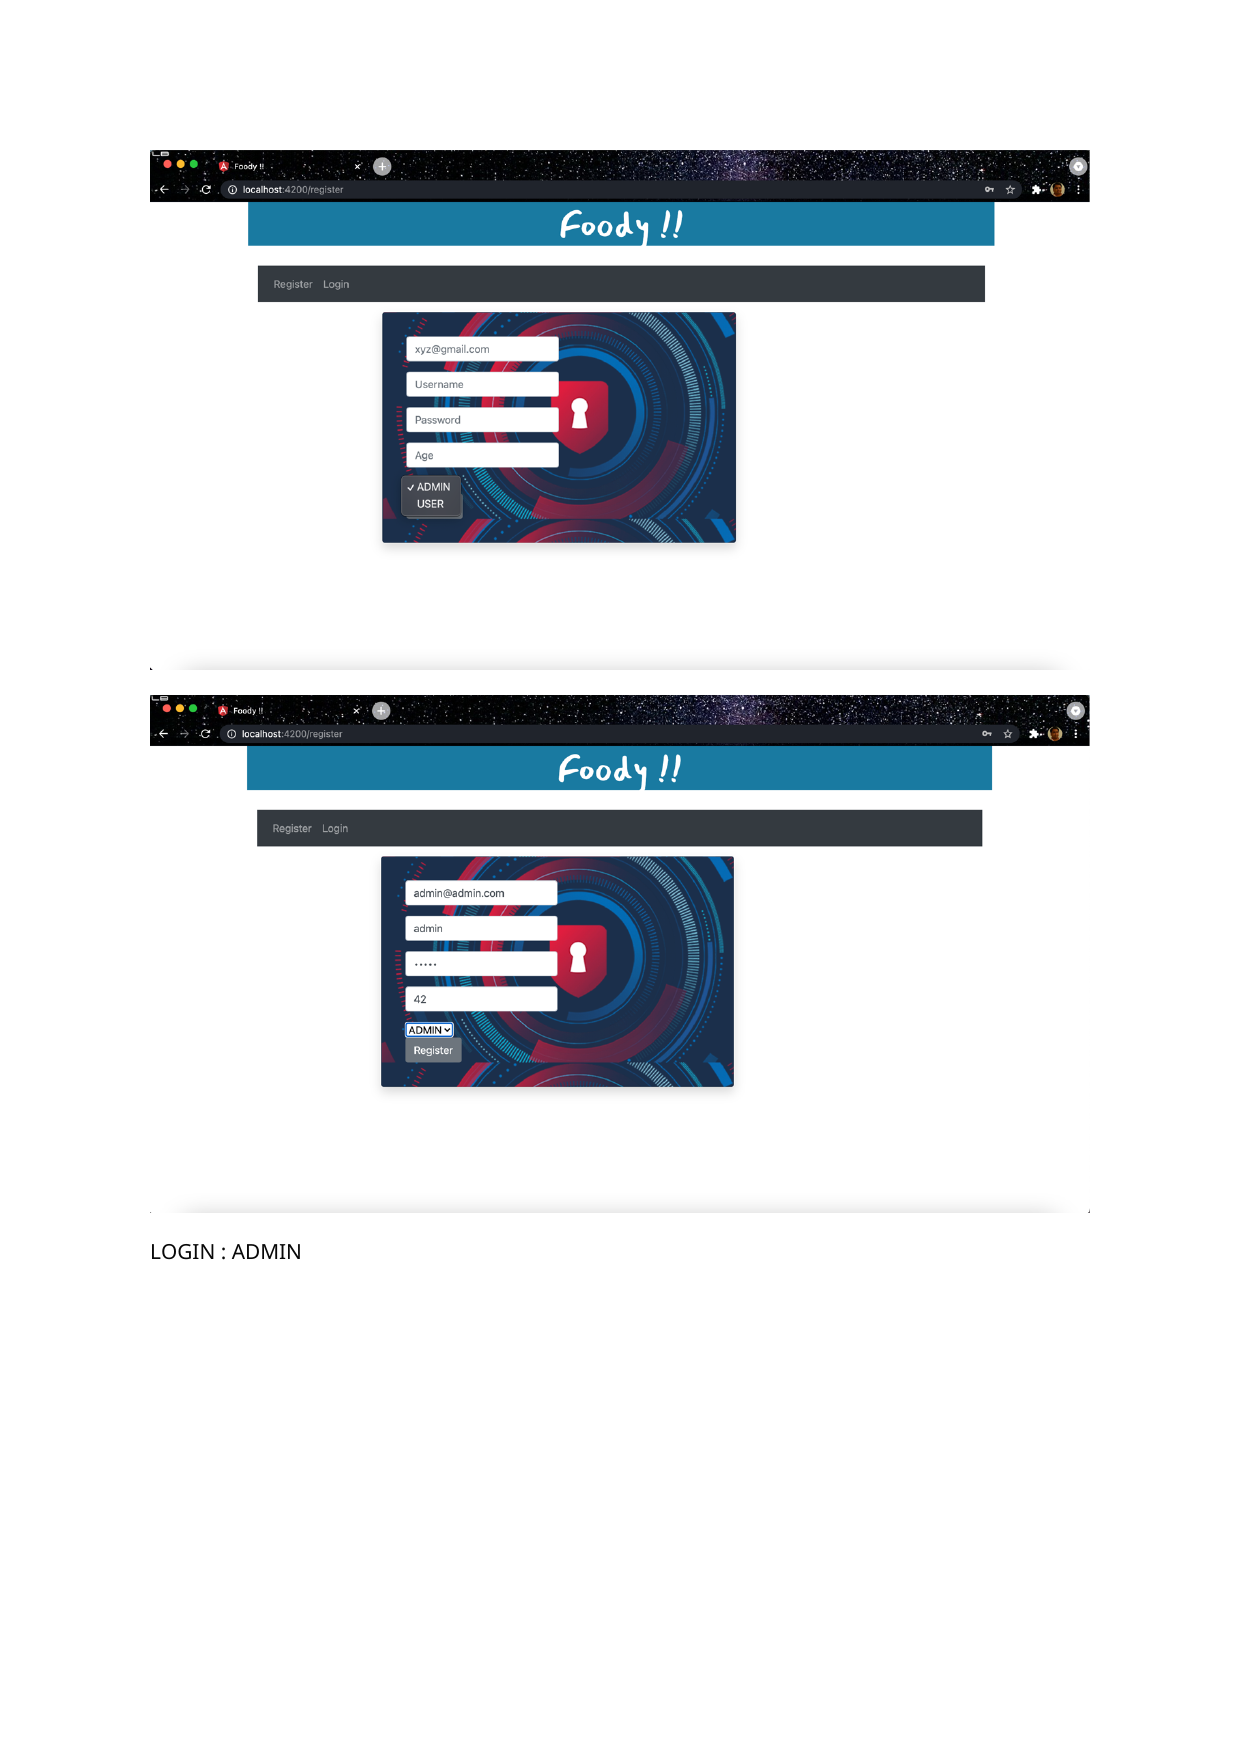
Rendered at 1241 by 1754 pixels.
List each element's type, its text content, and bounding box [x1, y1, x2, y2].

picture [150, 695, 1090, 1213]
picture [150, 150, 1090, 670]
text LOGIN : ADMIN [150, 1237, 1090, 1266]
